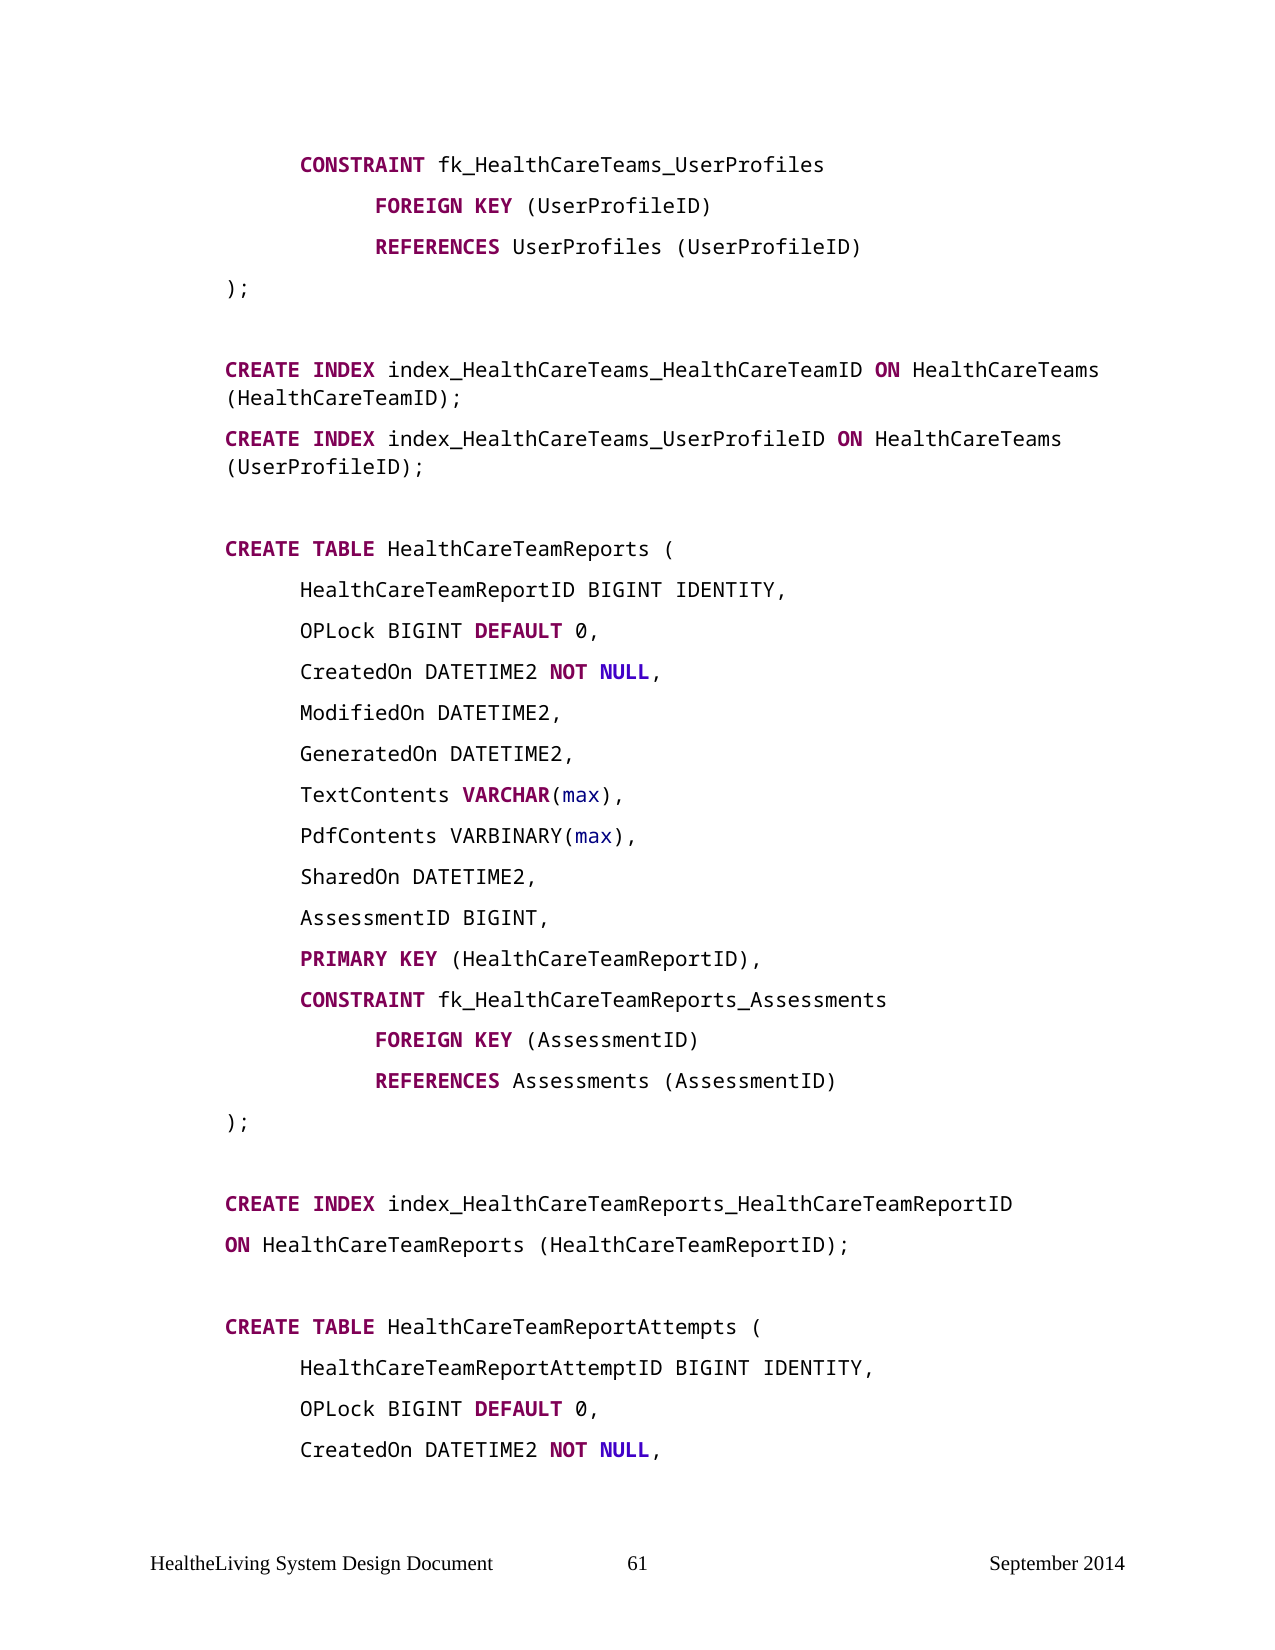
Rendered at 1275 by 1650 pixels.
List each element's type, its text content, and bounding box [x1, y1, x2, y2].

text CreatedOn DATETIME2 NOT NULL, [225, 657, 1125, 686]
text REFERENCES UserProfiles (UserProfileID) [225, 232, 1125, 260]
text CREATE INDEX index_HealthCareTeamReports_HealthCareTeamReportID [225, 1189, 1125, 1218]
text ON HealthCareTeamReports (HealthCareTeamReportID); [225, 1230, 1125, 1259]
text CreatedOn DATETIME2 NOT NULL, [225, 1435, 1125, 1463]
text HealthCareTeamReportID BIGINT IDENTITY, [225, 575, 1125, 604]
text CREATE TABLE HealthCareTeamReports ( [225, 534, 1125, 563]
text CONSTRAINT fk_HealthCareTeamReports_Assessments [225, 985, 1125, 1013]
text FOREIGN KEY (UserProfileID) [225, 191, 1125, 219]
text PdfContents VARBINARY(max), [225, 821, 1125, 849]
text HealthCareTeamReportAttemptID BIGINT IDENTITY, [225, 1353, 1125, 1382]
text OPLock BIGINT DEFAULT 0, [225, 616, 1125, 645]
text PRIMARY KEY (HealthCareTeamReportID), [225, 944, 1125, 972]
text SharedOn DATETIME2, [225, 862, 1125, 890]
text OPLock BIGINT DEFAULT 0, [225, 1394, 1125, 1422]
text AssessmentID BIGINT, [225, 903, 1125, 931]
text CONSTRAINT fk_HealthCareTeams_UserProfiles [225, 150, 1125, 178]
text CREATE INDEX index_HealthCareTeams_UserProfileID ON HealthCareTeams (UserProfileID); [225, 424, 1125, 481]
text ); [225, 273, 1125, 301]
text ); [225, 1107, 1125, 1136]
text TextContents VARCHAR(max), [225, 780, 1125, 808]
text CREATE INDEX index_HealthCareTeams_HealthCareTeamID ON HealthCareTeams (HealthCareTeamID); [225, 355, 1125, 412]
text ModifiedOn DATETIME2, [225, 698, 1125, 727]
text CREATE TABLE HealthCareTeamReportAttempts ( [225, 1312, 1125, 1341]
text REFERENCES Assessments (AssessmentID) [225, 1067, 1125, 1095]
text GeneratedOn DATETIME2, [225, 739, 1125, 767]
text FOREIGN KEY (AssessmentID) [225, 1026, 1125, 1054]
